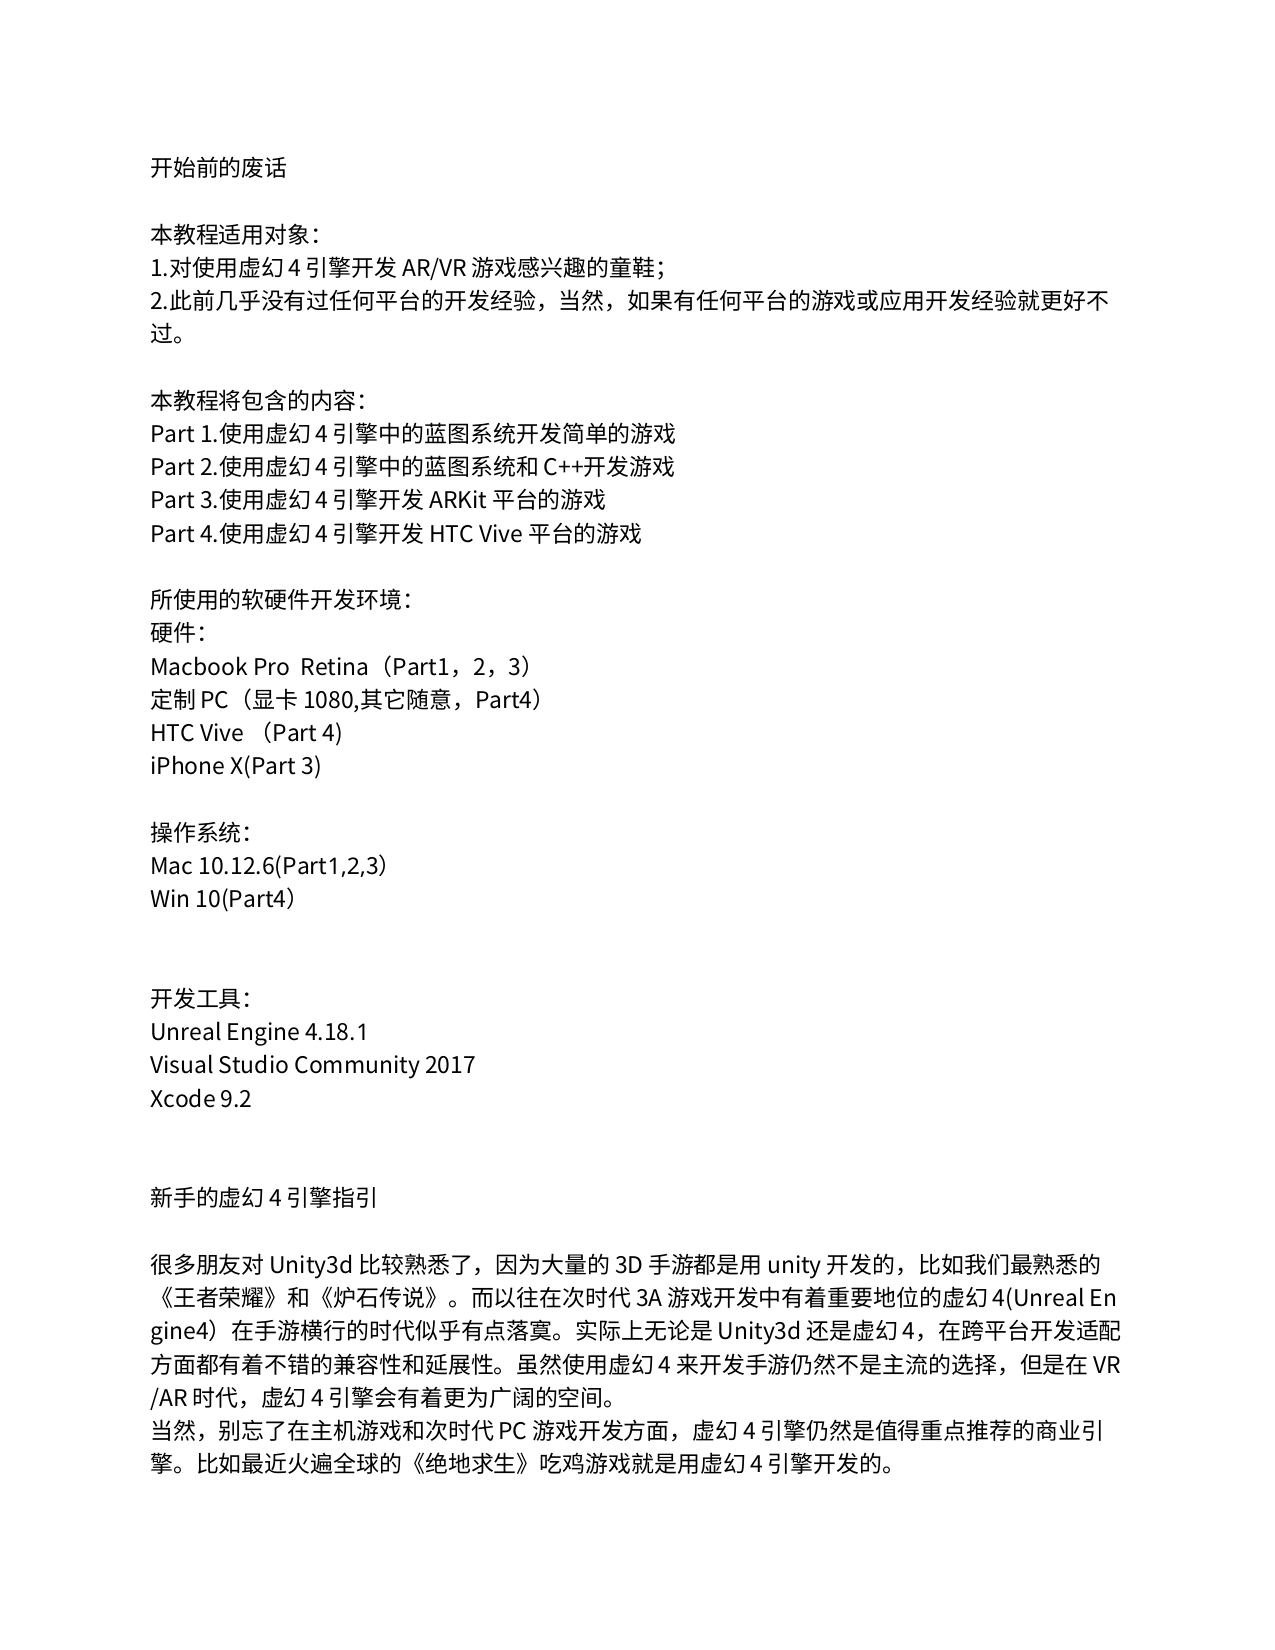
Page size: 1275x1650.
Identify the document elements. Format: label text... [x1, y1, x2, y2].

text 定制PC（显卡1080,其它随意，Part4） [150, 682, 1125, 715]
text Mac 10.12.6(Part1,2,3） [150, 848, 1125, 881]
text 本教程适用对象： [150, 216, 1125, 250]
text 本教程将包含的内容： [150, 383, 1125, 416]
text Visual Studio Community 2017 [150, 1047, 1125, 1081]
text 开发工具： [150, 981, 1125, 1014]
text Part 2.使用虚幻4引擎中的蓝图系统和C++开发游戏 [150, 449, 1125, 482]
text 开始前的废话 [150, 150, 1125, 183]
text iPhone X(Part 3) [150, 748, 1125, 781]
text 2.此前几乎没有过任何平台的开发经验，当然，如果有任何平台的游戏或应用开发经验就更好不过。 [150, 283, 1125, 349]
text Part 1.使用虚幻4引擎中的蓝图系统开发简单的游戏 [150, 416, 1125, 449]
text 1.对使用虚幻4引擎开发AR/VR游戏感兴趣的童鞋； [150, 250, 1125, 283]
text 新手的虚幻4引擎指引 [150, 1180, 1125, 1213]
text Unreal Engine 4.18.1 [150, 1014, 1125, 1047]
text Xcode 9.2 [150, 1081, 1125, 1114]
text Part 4.使用虚幻4引擎开发HTC Vive平台的游戏 [150, 516, 1125, 549]
text Macbook Pro Retina（Part1，2，3） [150, 648, 1125, 682]
text 硬件： [150, 615, 1125, 648]
text 所使用的软硬件开发环境： [150, 582, 1125, 615]
text 操作系统： [150, 814, 1125, 848]
text HTC Vive （Part 4) [150, 715, 1125, 748]
text Part 3.使用虚幻4引擎开发ARKit平台的游戏 [150, 482, 1125, 516]
text Win 10(Part4） [150, 881, 1125, 914]
text 很多朋友对Unity3d比较熟悉了，因为大量的3D手游都是用unity开发的，比如我们最熟悉的《王者荣耀》和《炉石传说》。而以往在次时代3A游戏开发中有着重要地位的虚幻4(Unreal Engine4）在手游横行的时代似乎有点落寞。实际上无论是Unity3d还是虚幻4，在跨平台开发适配方面都有着不错的兼容性和延展性。虽然使用虚幻4来开发手游仍然不是主流的选择，但是在VR/AR时代，虚幻4引擎会有着更为广阔的空间。 [150, 1247, 1125, 1413]
text 当然，别忘了在主机游戏和次时代PC游戏开发方面，虚幻4引擎仍然是值得重点推荐的商业引擎。比如最近火遍全球的《绝地求生》吃鸡游戏就是用虚幻4引擎开发的。 [150, 1413, 1125, 1479]
